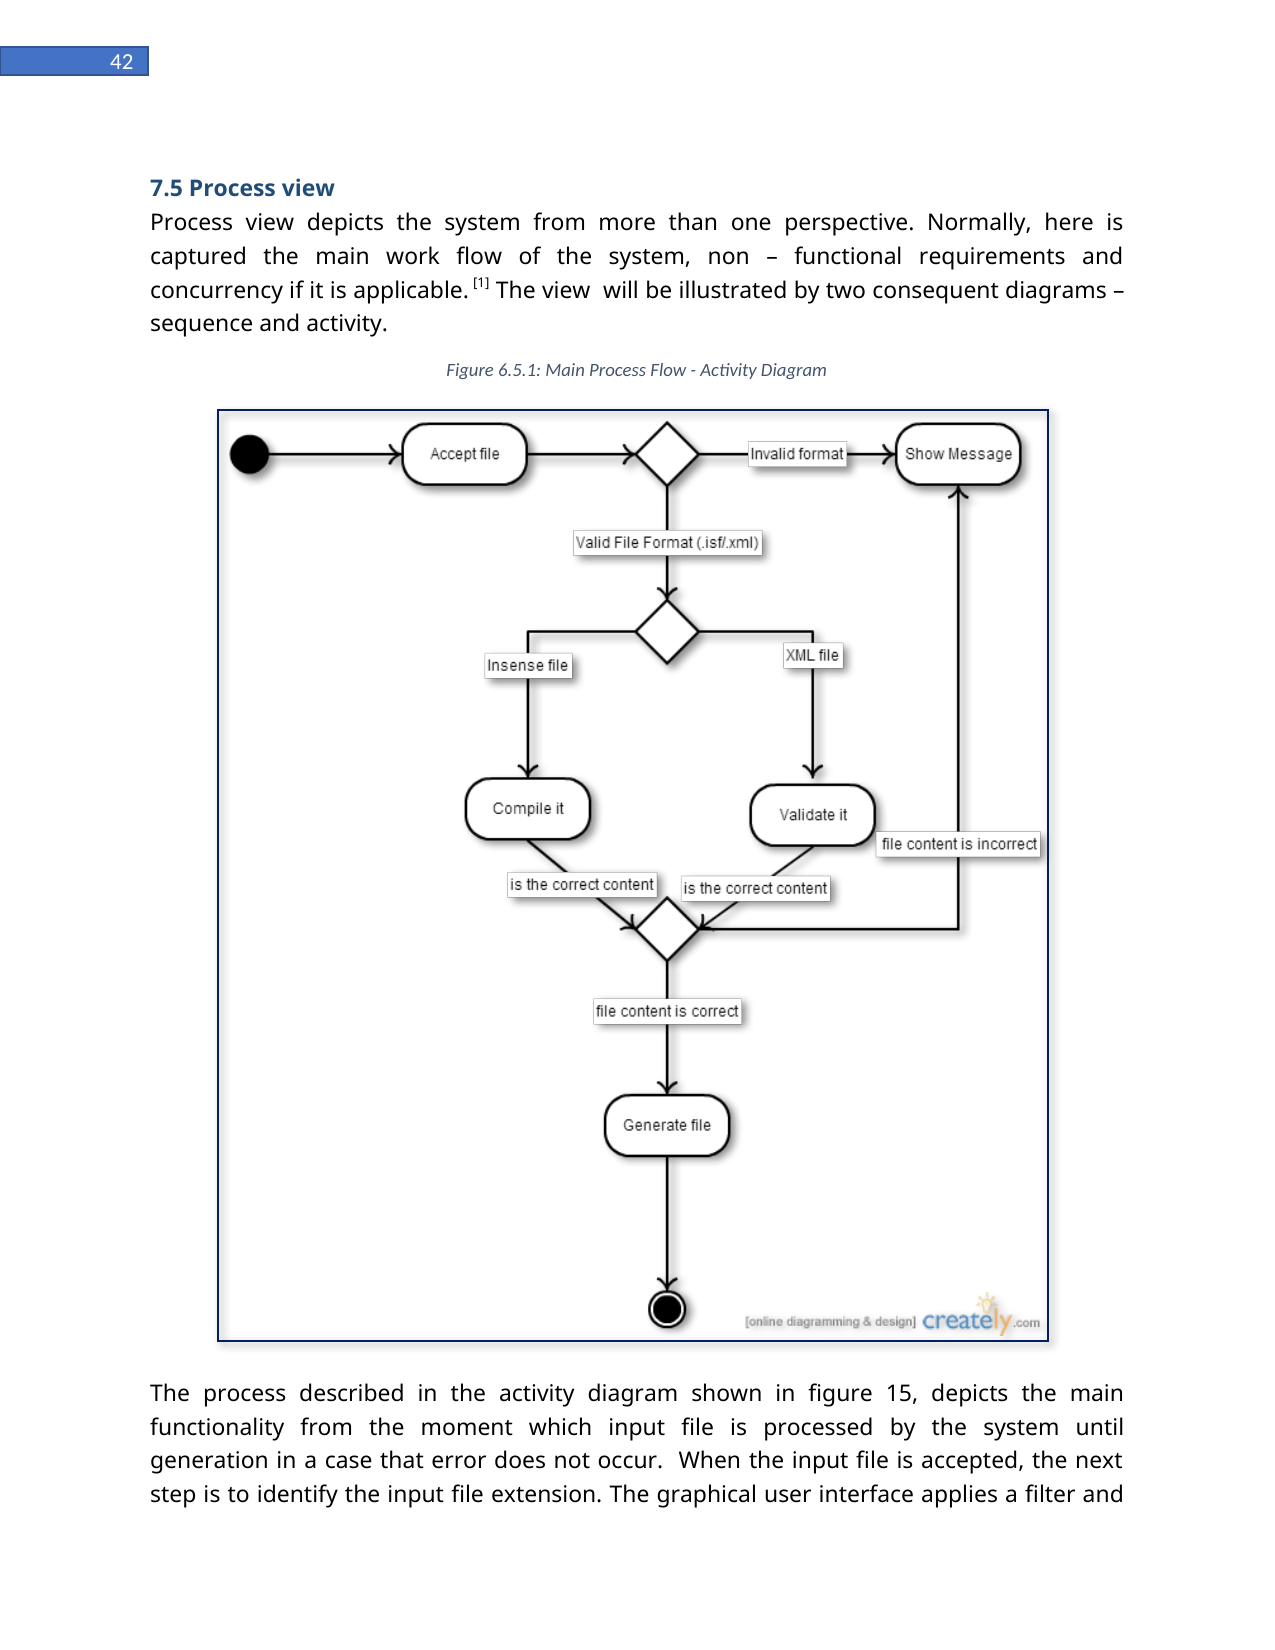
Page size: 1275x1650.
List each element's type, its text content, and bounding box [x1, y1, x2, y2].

picture [219, 411, 1047, 1340]
text Process view depicts the system from more than one perspective. Normally, here is captured the main work flow of the system, non – functional requirements and concurrency if it is applicable. [1] The view will be illustrated by two consequent diagrams – sequence and activity. [150, 206, 1125, 338]
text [150, 1377, 1125, 1509]
text Figure 6.5.1: Main Process Flow - Activity Diagram [150, 358, 1125, 381]
subtitle 7.5 Process view [150, 172, 1125, 203]
